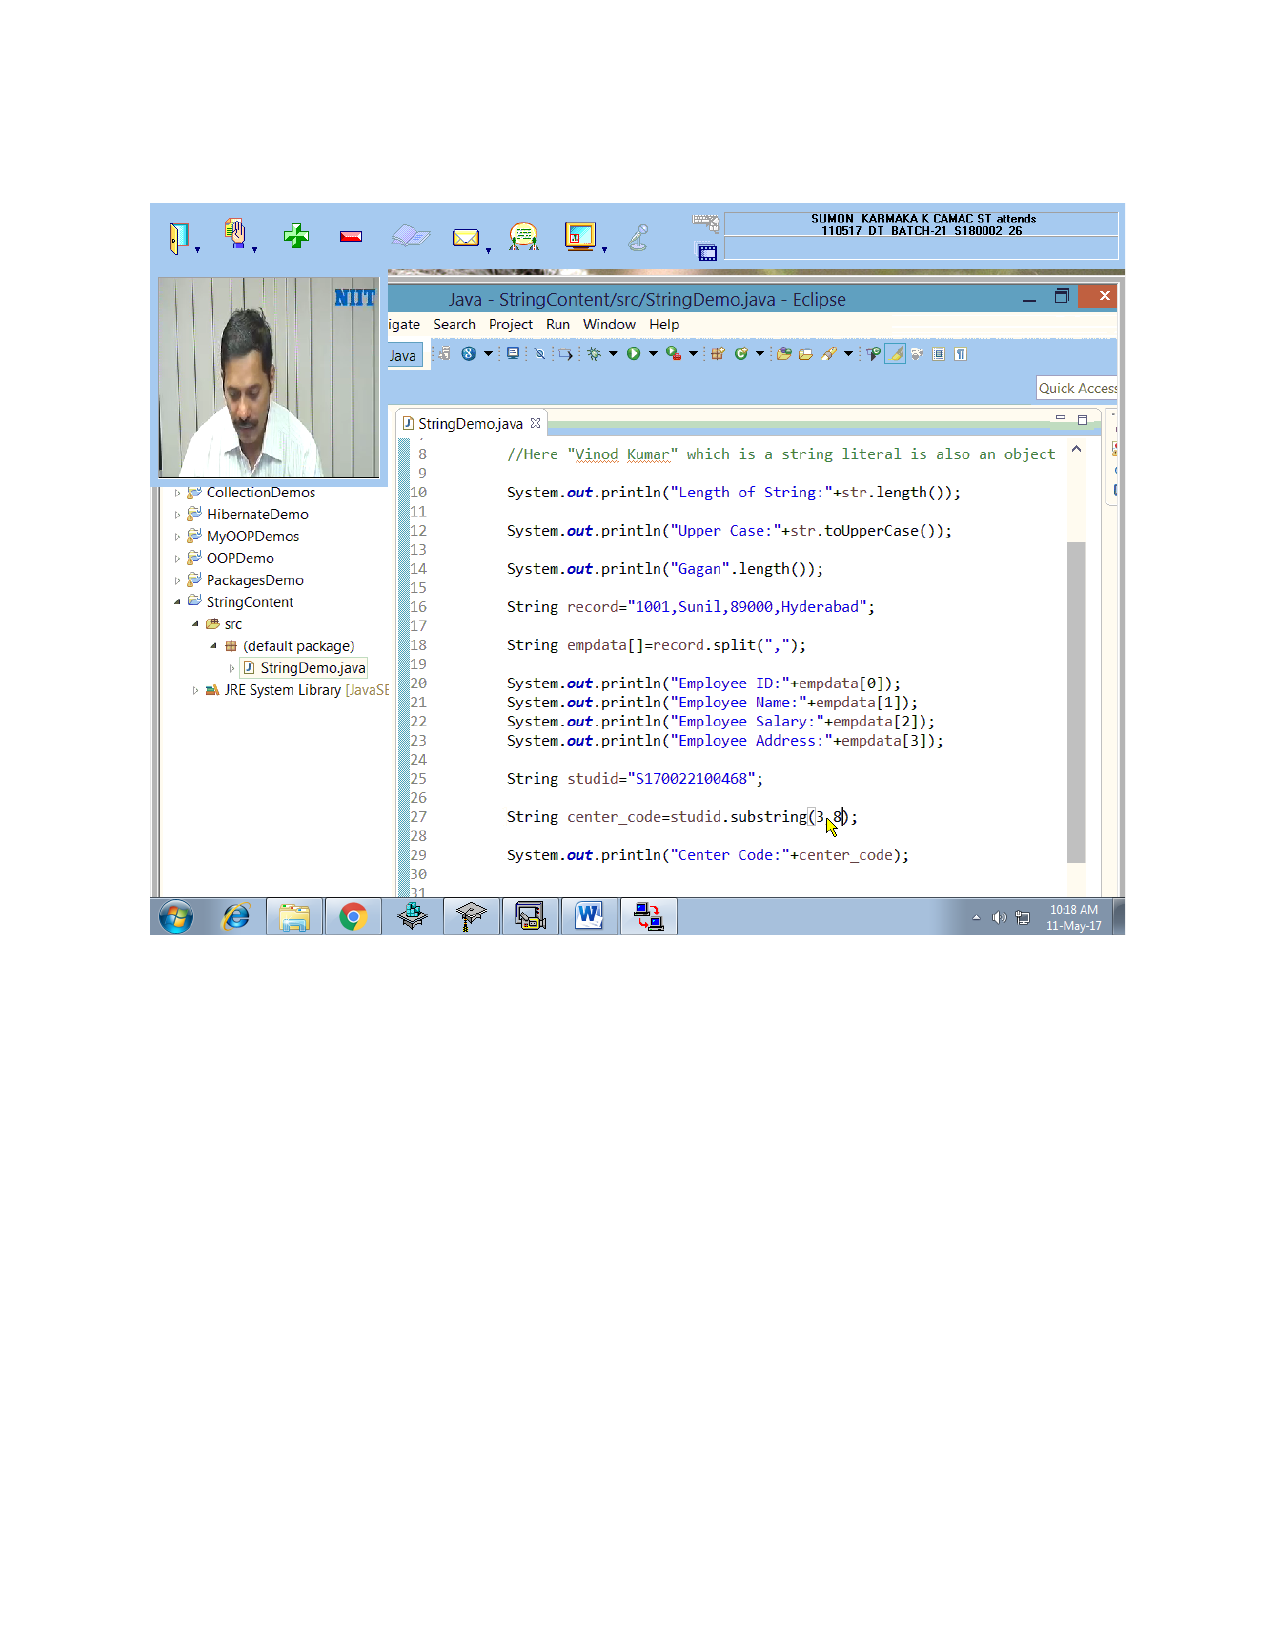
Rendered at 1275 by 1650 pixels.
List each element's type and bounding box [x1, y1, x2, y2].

picture [150, 203, 1125, 935]
